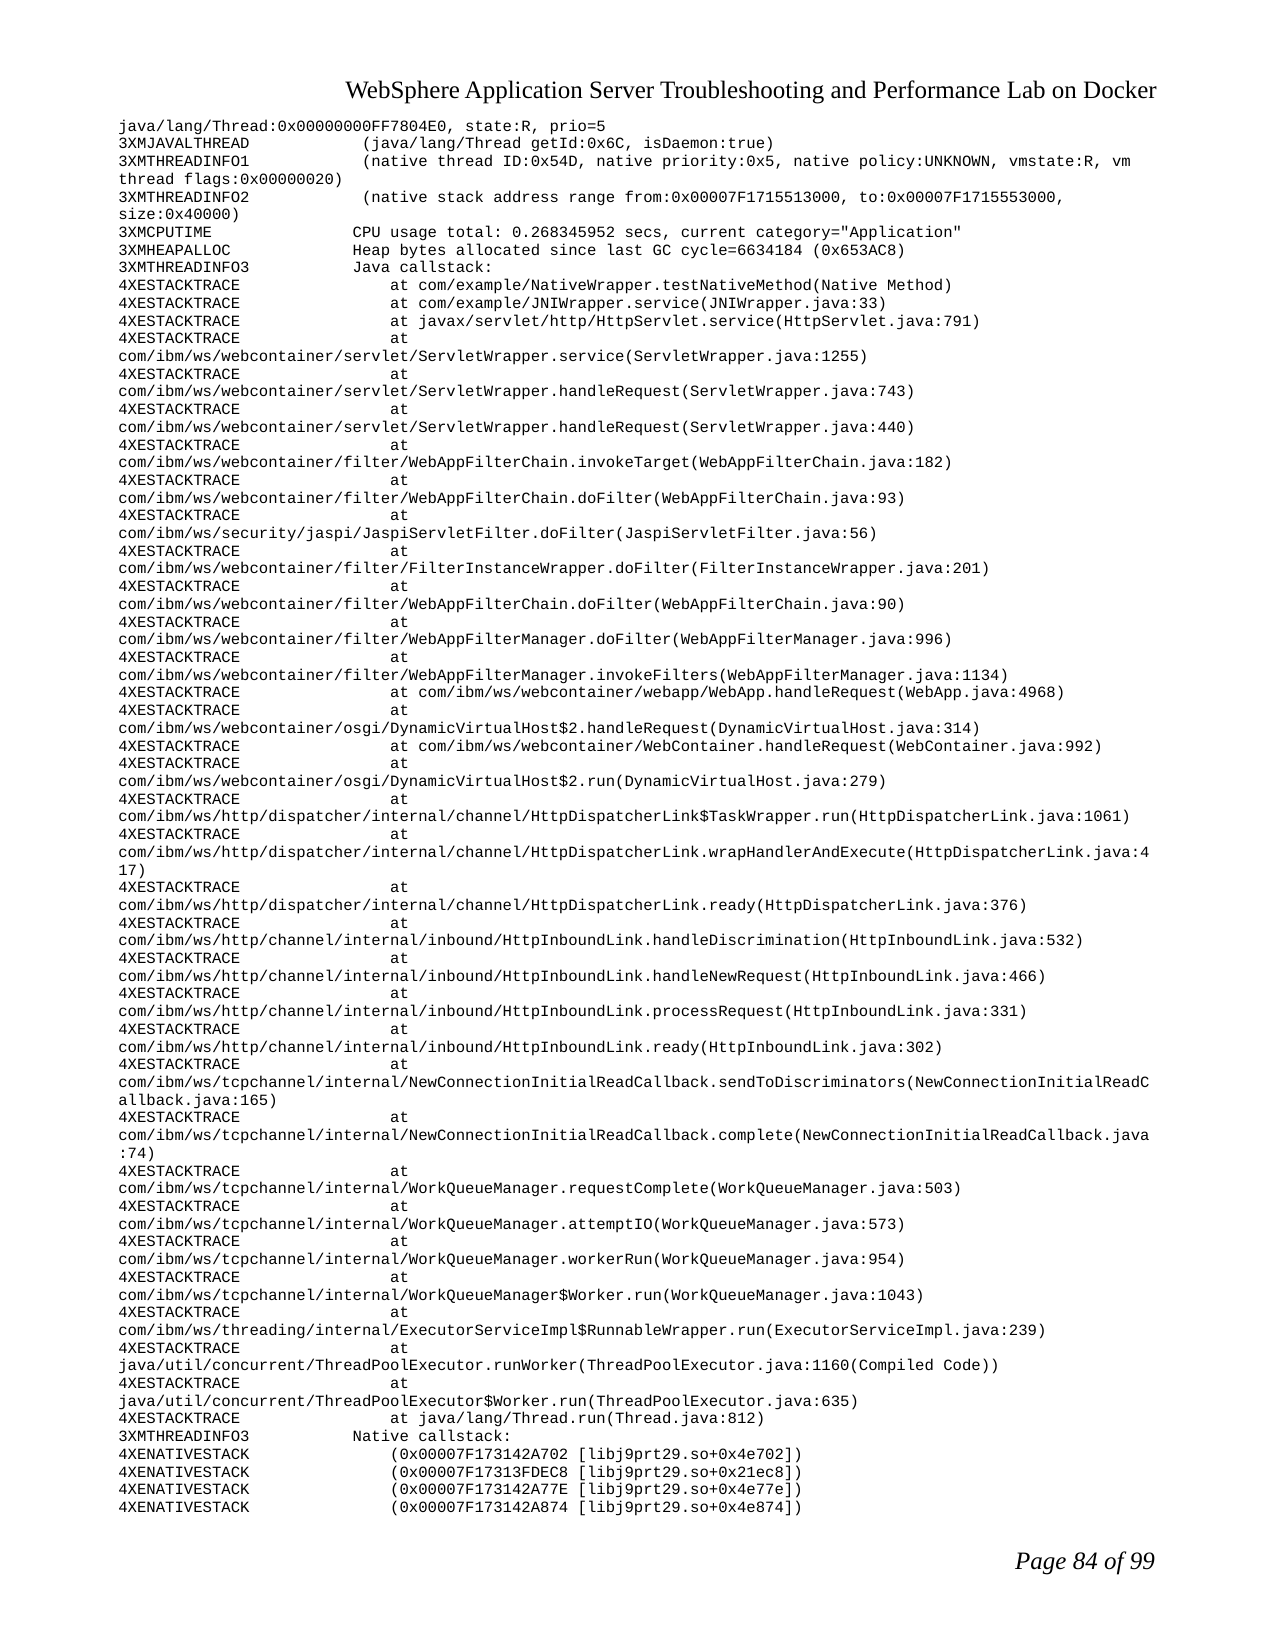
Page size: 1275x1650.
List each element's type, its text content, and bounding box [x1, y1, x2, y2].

text 4XENATIVESTACK (0x00007F173142A77E [libj9prt29.so+0x4e77e]) [118, 1482, 1157, 1499]
text 4XESTACKTRACE at java/util/concurrent/ThreadPoolExecutor$Worker.run(ThreadPoolExecutor.java:635) [118, 1375, 1157, 1411]
text 4XESTACKTRACE at com/ibm/ws/webcontainer/filter/FilterInstanceWrapper.doFilter(FilterInstanceWrapper.java:201) [118, 543, 1157, 578]
text 4XESTACKTRACE at java/util/concurrent/ThreadPoolExecutor.runWorker(ThreadPoolExecutor.java:1160(Compiled Code)) [118, 1340, 1157, 1375]
text 4XESTACKTRACE at com/ibm/ws/http/dispatcher/internal/channel/HttpDispatcherLink.ready(HttpDispatcherLink.java:376) [118, 879, 1157, 915]
text 4XESTACKTRACE at com/ibm/ws/tcpchannel/internal/WorkQueueManager$Worker.run(WorkQueueManager.java:1043) [118, 1269, 1157, 1304]
text 4XESTACKTRACE at com/ibm/ws/http/channel/internal/inbound/HttpInboundLink.handleNewRequest(HttpInboundLink.java:466) [118, 950, 1157, 986]
text 3XMTHREADINFO2 (native stack address range from:0x00007F1715513000, to:0x00007F1715553000, size:0x40000) [118, 189, 1157, 224]
text 4XESTACKTRACE at com/ibm/ws/webcontainer/servlet/ServletWrapper.handleRequest(ServletWrapper.java:440) [118, 401, 1157, 437]
text 4XESTACKTRACE at com/example/NativeWrapper.testNativeMethod(Native Method) [118, 277, 1157, 295]
text 4XESTACKTRACE at com/ibm/ws/security/jaspi/JaspiServletFilter.doFilter(JaspiServletFilter.java:56) [118, 508, 1157, 543]
text 4XESTACKTRACE at com/example/JNIWrapper.service(JNIWrapper.java:33) [118, 295, 1157, 313]
text 4XESTACKTRACE at com/ibm/ws/http/dispatcher/internal/channel/HttpDispatcherLink.wrapHandlerAndExecute(HttpDispatcherLink.java:417) [118, 826, 1157, 879]
text 4XESTACKTRACE at com/ibm/ws/webcontainer/filter/WebAppFilterChain.doFilter(WebAppFilterChain.java:93) [118, 472, 1157, 508]
text 4XESTACKTRACE at com/ibm/ws/http/channel/internal/inbound/HttpInboundLink.ready(HttpInboundLink.java:302) [118, 1021, 1157, 1057]
text 4XENATIVESTACK (0x00007F173142A874 [libj9prt29.so+0x4e874]) [118, 1499, 1157, 1517]
text 3XMTHREADINFO3 Native callstack: [118, 1428, 1157, 1446]
text 4XESTACKTRACE at com/ibm/ws/webcontainer/filter/WebAppFilterManager.invokeFilters(WebAppFilterManager.java:1134) [118, 649, 1157, 685]
text 4XESTACKTRACE at com/ibm/ws/webcontainer/osgi/DynamicVirtualHost$2.handleRequest(DynamicVirtualHost.java:314) [118, 702, 1157, 738]
text 4XESTACKTRACE at com/ibm/ws/tcpchannel/internal/NewConnectionInitialReadCallback.sendToDiscriminators(NewConnectionInitialReadCallback.java:165) [118, 1057, 1157, 1110]
text 4XESTACKTRACE at com/ibm/ws/tcpchannel/internal/WorkQueueManager.requestComplete(WorkQueueManager.java:503) [118, 1163, 1157, 1198]
text 4XESTACKTRACE at com/ibm/ws/webcontainer/filter/WebAppFilterChain.doFilter(WebAppFilterChain.java:90) [118, 578, 1157, 614]
text 3XMTHREADINFO3 Java callstack: [118, 260, 1157, 277]
text 3XMTHREADINFO1 (native thread ID:0x54D, native priority:0x5, native policy:UNKNOWN, vmstate:R, vm thread flags:0x00000020) [118, 153, 1157, 189]
text 4XESTACKTRACE at com/ibm/ws/threading/internal/ExecutorServiceImpl$RunnableWrapper.run(ExecutorServiceImpl.java:239) [118, 1304, 1157, 1340]
text 4XESTACKTRACE at com/ibm/ws/http/dispatcher/internal/channel/HttpDispatcherLink$TaskWrapper.run(HttpDispatcherLink.java:1061) [118, 791, 1157, 826]
text 4XESTACKTRACE at com/ibm/ws/tcpchannel/internal/NewConnectionInitialReadCallback.complete(NewConnectionInitialReadCallback.java:74) [118, 1110, 1157, 1163]
text 3XMCPUTIME CPU usage total: 0.268345952 secs, current category="Application" [118, 224, 1157, 242]
text 4XESTACKTRACE at com/ibm/ws/tcpchannel/internal/WorkQueueManager.workerRun(WorkQueueManager.java:954) [118, 1234, 1157, 1269]
text 4XESTACKTRACE at com/ibm/ws/webcontainer/filter/WebAppFilterManager.doFilter(WebAppFilterManager.java:996) [118, 614, 1157, 649]
text 4XESTACKTRACE at com/ibm/ws/http/channel/internal/inbound/HttpInboundLink.handleDiscrimination(HttpInboundLink.java:532) [118, 915, 1157, 950]
text 4XESTACKTRACE at javax/servlet/http/HttpServlet.service(HttpServlet.java:791) [118, 313, 1157, 331]
text 4XESTACKTRACE at com/ibm/ws/webcontainer/osgi/DynamicVirtualHost$2.run(DynamicVirtualHost.java:279) [118, 756, 1157, 791]
text 3XMJAVALTHREAD (java/lang/Thread getId:0x6C, isDaemon:true) [118, 136, 1157, 153]
text 4XESTACKTRACE at java/lang/Thread.run(Thread.java:812) [118, 1411, 1157, 1428]
text 4XESTACKTRACE at com/ibm/ws/http/channel/internal/inbound/HttpInboundLink.processRequest(HttpInboundLink.java:331) [118, 986, 1157, 1021]
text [118, 118, 1157, 136]
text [118, 1464, 1157, 1482]
text 4XESTACKTRACE at com/ibm/ws/webcontainer/WebContainer.handleRequest(WebContainer.java:992) [118, 738, 1157, 756]
text 4XENATIVESTACK (0x00007F173142A702 [libj9prt29.so+0x4e702]) [118, 1446, 1157, 1464]
text 4XESTACKTRACE at com/ibm/ws/webcontainer/servlet/ServletWrapper.handleRequest(ServletWrapper.java:743) [118, 366, 1157, 401]
text 4XESTACKTRACE at com/ibm/ws/webcontainer/webapp/WebApp.handleRequest(WebApp.java:4968) [118, 685, 1157, 702]
text 4XESTACKTRACE at com/ibm/ws/webcontainer/servlet/ServletWrapper.service(ServletWrapper.java:1255) [118, 331, 1157, 366]
text 3XMHEAPALLOC Heap bytes allocated since last GC cycle=6634184 (0x653AC8) [118, 242, 1157, 260]
text 4XESTACKTRACE at com/ibm/ws/webcontainer/filter/WebAppFilterChain.invokeTarget(WebAppFilterChain.java:182) [118, 437, 1157, 472]
text 4XESTACKTRACE at com/ibm/ws/tcpchannel/internal/WorkQueueManager.attemptIO(WorkQueueManager.java:573) [118, 1198, 1157, 1234]
